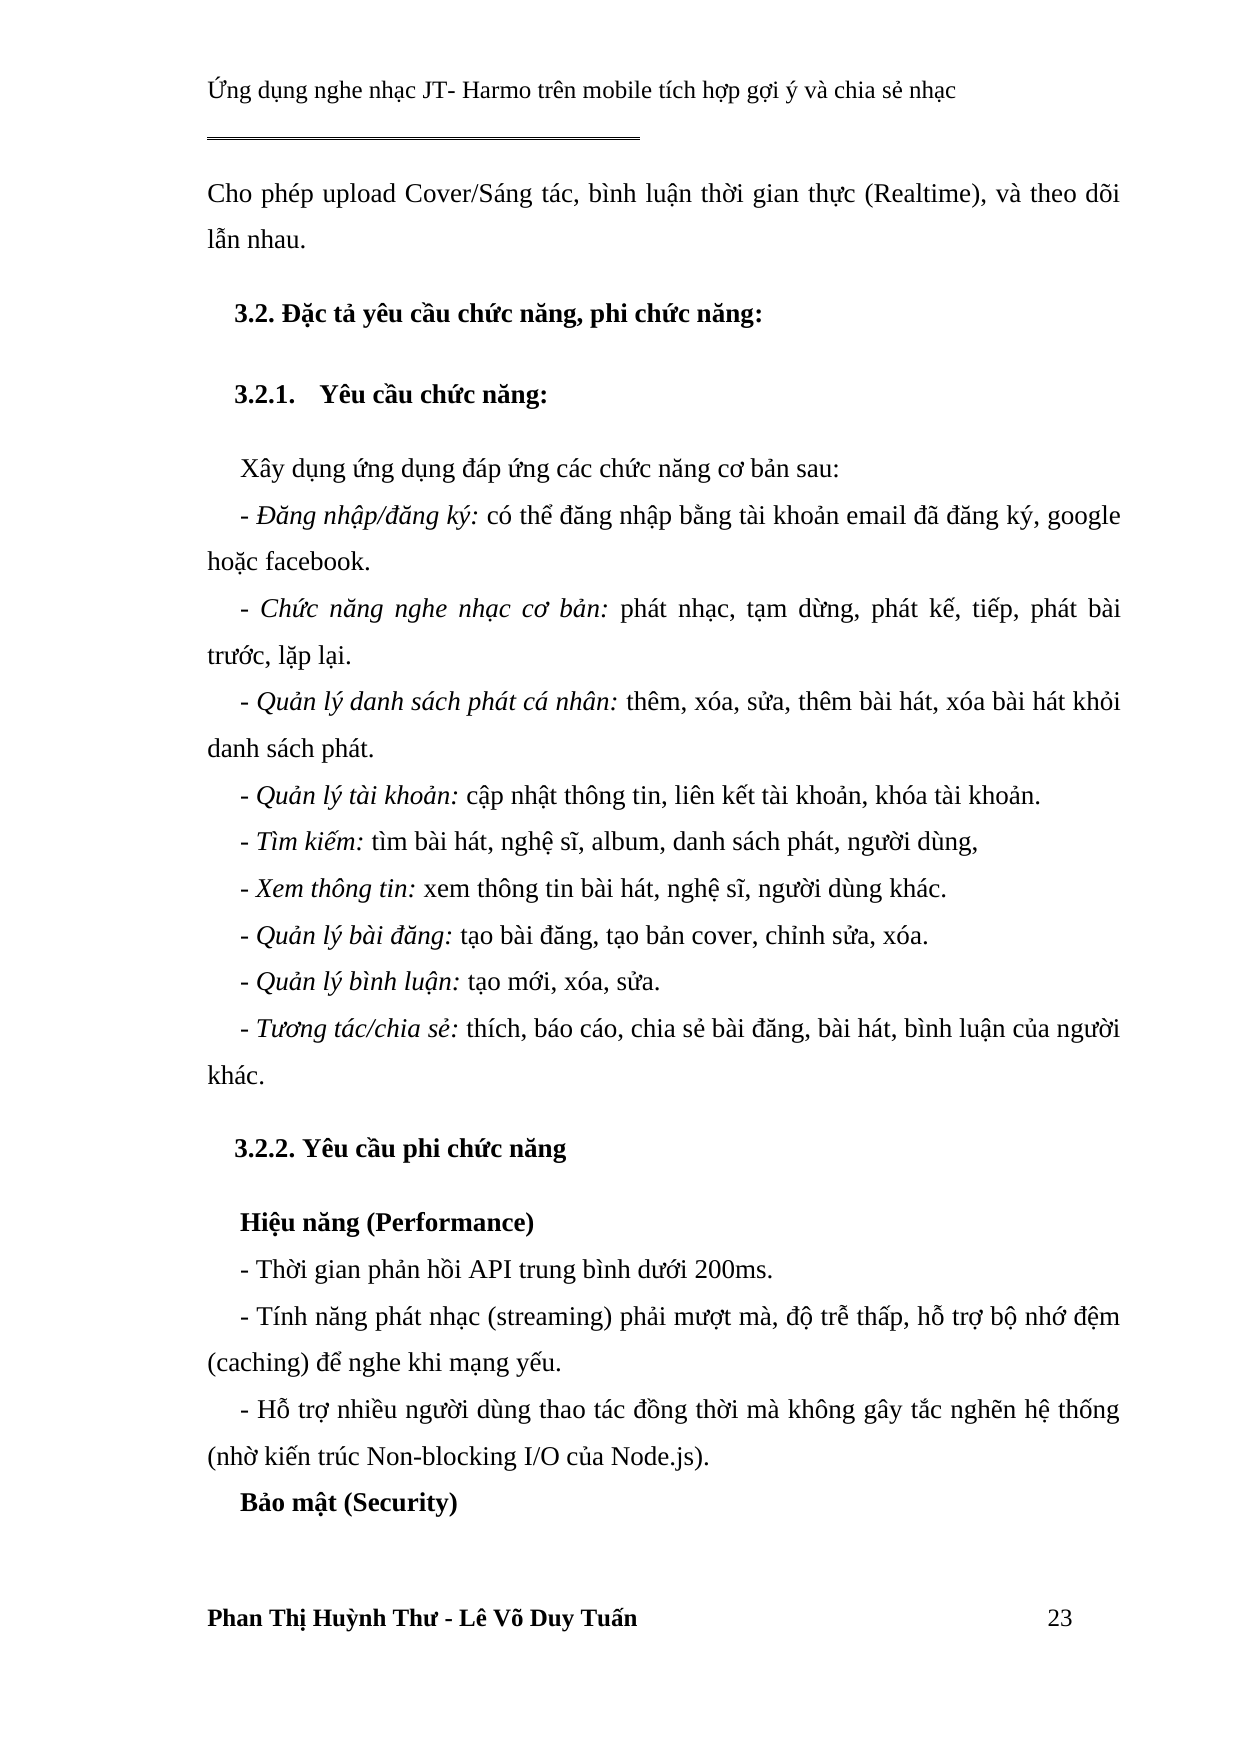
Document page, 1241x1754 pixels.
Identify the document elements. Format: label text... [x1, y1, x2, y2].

text - Thời gian phản hồi API trung bình dưới 200ms. [207, 1253, 1122, 1284]
text - Tương tác/chia sẻ: thích, báo cáo, chia sẻ bài đăng, bài hát, bình luận của người khác. [207, 1012, 1122, 1090]
text - Quản lý danh sách phát cá nhân: thêm, xóa, sửa, thêm bài hát, xóa bài hát khỏi danh sách phát. [207, 685, 1122, 763]
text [207, 177, 1122, 255]
subtitle Yêu cầu phi chức năng [234, 1132, 1122, 1164]
text - Đăng nhập/đăng ký: có thể đăng nhập bằng tài khoản email đã đăng ký, google hoặc facebook. [207, 499, 1122, 577]
subtitle Yêu cầu chức năng: [234, 378, 1122, 409]
text Hiệu năng (Performance) [207, 1206, 1122, 1237]
text - Tìm kiếm: tìm bài hát, nghệ sĩ, album, danh sách phát, người dùng, [207, 825, 1122, 857]
text - Hỗ trợ nhiều người dùng thao tác đồng thời mà không gây tắc nghẽn hệ thống (nhờ kiến trúc Non-blocking I/O của Node.js). [207, 1393, 1122, 1471]
text - Chức năng nghe nhạc cơ bản: phát nhạc, tạm dừng, phát kế, tiếp, phát bài trước, lặp lại. [207, 592, 1122, 670]
subtitle Đặc tả yêu cầu chức năng, phi chức năng: [234, 297, 1122, 328]
text - Xem thông tin: xem thông tin bài hát, nghệ sĩ, người dùng khác. [207, 872, 1122, 903]
text - Quản lý bình luận: tạo mới, xóa, sửa. [207, 965, 1122, 997]
text - Quản lý tài khoản: cập nhật thông tin, liên kết tài khoản, khóa tài khoản. [207, 779, 1122, 810]
text Xây dụng ứng dụng đáp ứng các chức năng cơ bản sau: [207, 452, 1122, 483]
text Bảo mật (Security) [207, 1486, 1122, 1517]
text - Quản lý bài đăng: tạo bài đăng, tạo bản cover, chỉnh sửa, xóa. [207, 919, 1122, 950]
text - Tính năng phát nhạc (streaming) phải mượt mà, độ trễ thấp, hỗ trợ bộ nhớ đệm (caching) để nghe khi mạng yếu. [207, 1299, 1122, 1377]
